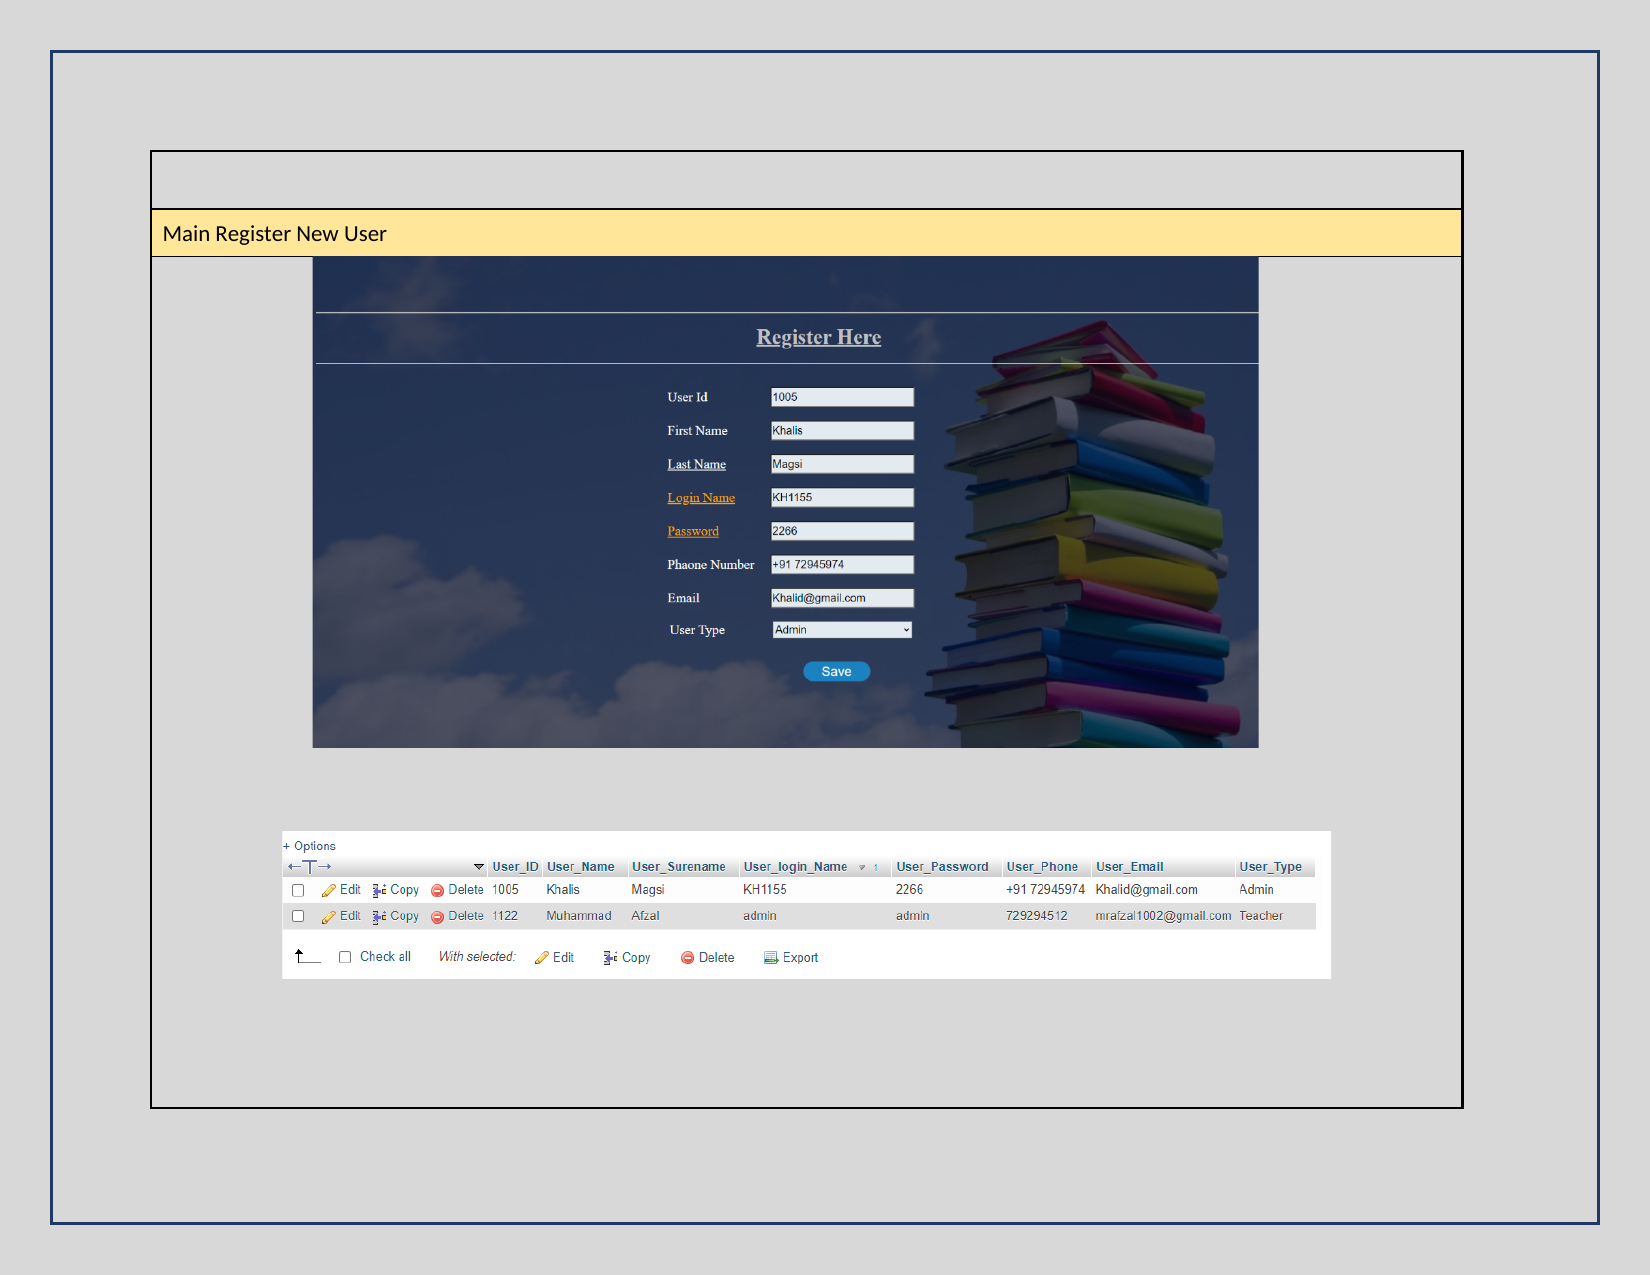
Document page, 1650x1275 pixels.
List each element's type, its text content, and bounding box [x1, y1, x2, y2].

table_cell Main Register New User [152, 210, 1461, 256]
picture [312, 256, 1259, 748]
picture [282, 831, 1332, 979]
table_cell [152, 257, 1461, 1107]
table_cell [152, 152, 1461, 207]
